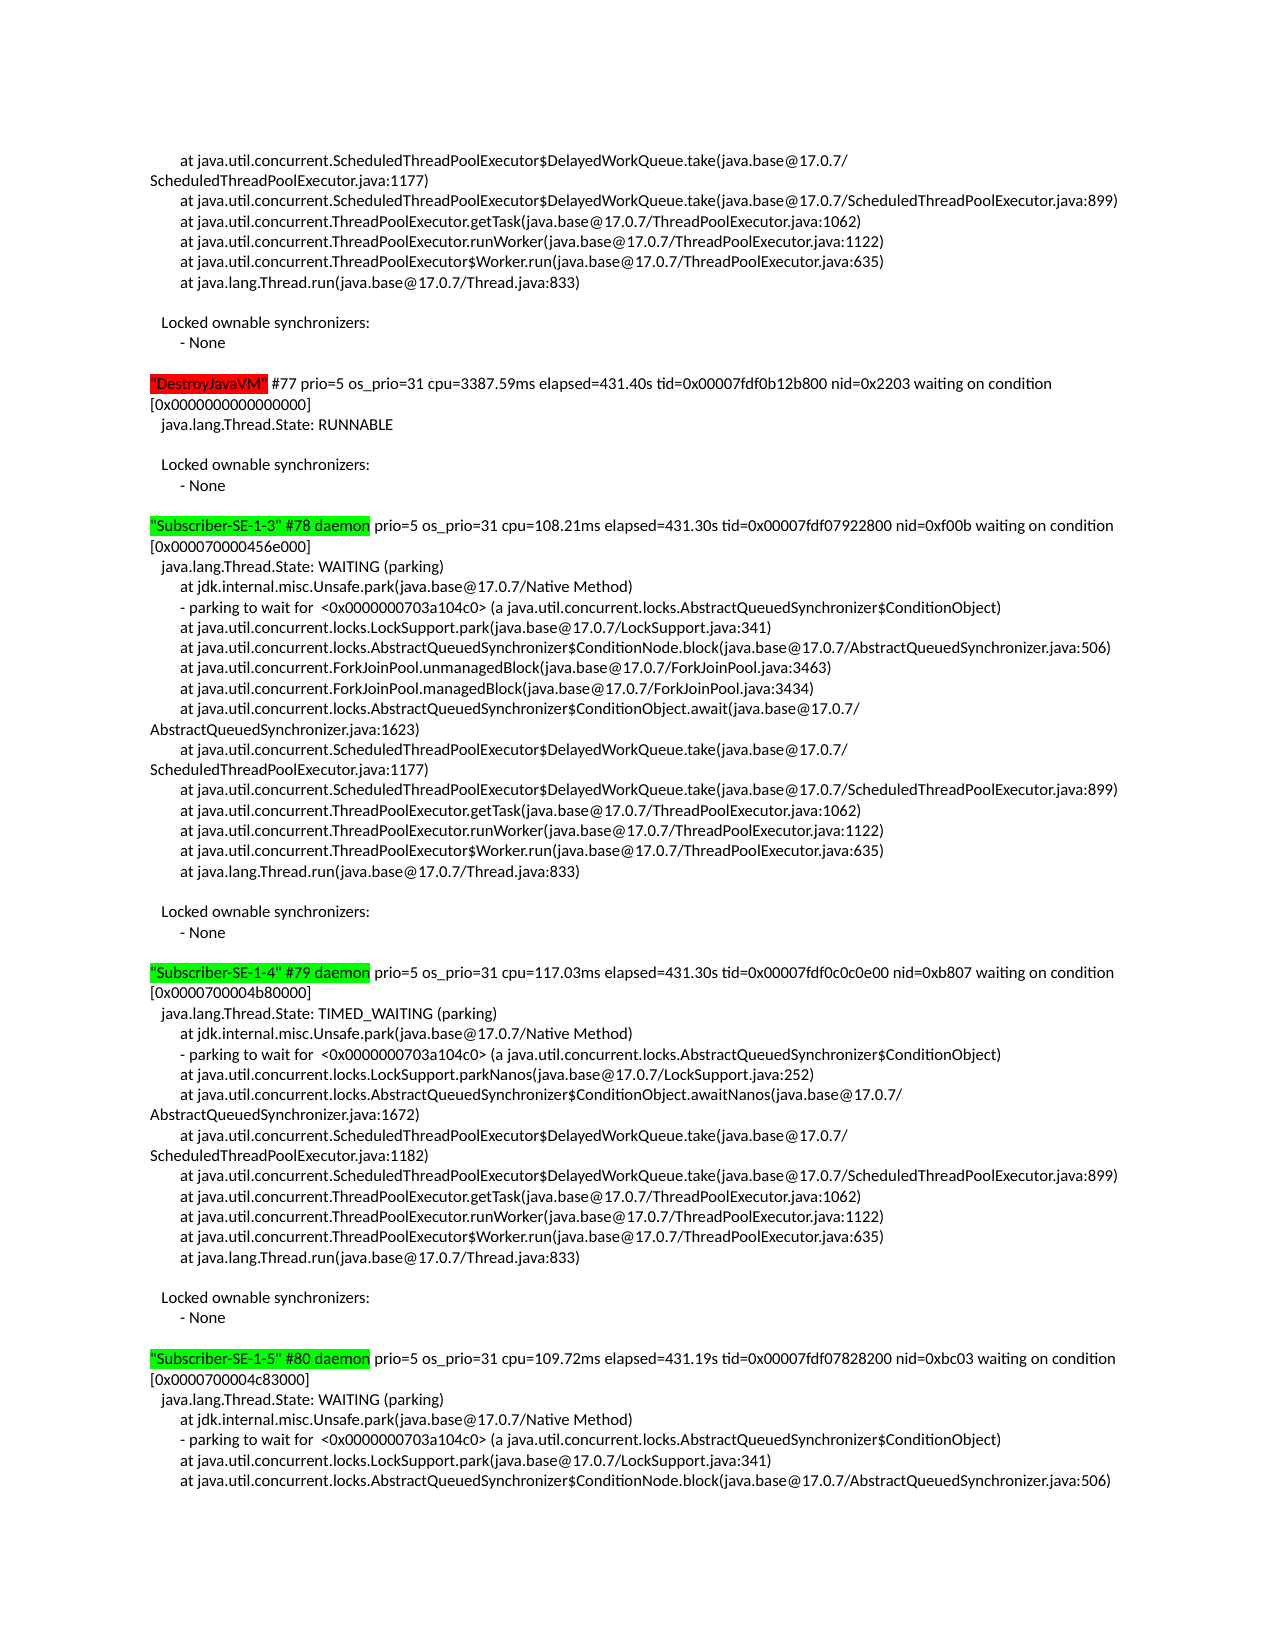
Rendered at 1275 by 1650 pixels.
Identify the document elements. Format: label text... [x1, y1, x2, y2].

text at java.lang.Thread.run(java.base@17.0.7/Thread.java:833) [150, 1247, 1125, 1267]
text at jdk.internal.misc.Unsafe.park(java.base@17.0.7/Native Method) [150, 1023, 1125, 1044]
text Locked ownable synchronizers: [150, 902, 1125, 922]
text - None [150, 922, 1125, 942]
text at jdk.internal.misc.Unsafe.park(java.base@17.0.7/Native Method) [150, 577, 1125, 597]
text at java.util.concurrent.ThreadPoolExecutor$Worker.run(java.base@17.0.7/ThreadPoolExecutor.java:635) [150, 252, 1125, 272]
text at jdk.internal.misc.Unsafe.park(java.base@17.0.7/Native Method) [150, 1409, 1125, 1430]
text "Subscriber-SE-1-3" #78 daemon prio=5 os_prio=31 cpu=108.21ms elapsed=431.30s tid=0x00007fdf07922800 nid=0xf00b waiting on condition [0x000070000456e000] [150, 516, 1125, 556]
text at java.util.concurrent.ForkJoinPool.managedBlock(java.base@17.0.7/ForkJoinPool.java:3434) [150, 678, 1125, 698]
text "DestroyJavaVM" #77 prio=5 os_prio=31 cpu=3387.59ms elapsed=431.40s tid=0x00007fdf0b12b800 nid=0x2203 waiting on condition [0x0000000000000000] [150, 373, 1125, 414]
text at java.util.concurrent.ThreadPoolExecutor$Worker.run(java.base@17.0.7/ThreadPoolExecutor.java:635) [150, 841, 1125, 861]
text - parking to wait for <0x0000000703a104c0> (a java.util.concurrent.locks.AbstractQueuedSynchronizer$ConditionObject) [150, 1044, 1125, 1064]
text at java.util.concurrent.locks.AbstractQueuedSynchronizer$ConditionNode.block(java.base@17.0.7/AbstractQueuedSynchronizer.java:506) [150, 637, 1125, 658]
text - None [150, 1308, 1125, 1328]
text java.lang.Thread.State: WAITING (parking) [150, 1389, 1125, 1409]
text at java.util.concurrent.locks.AbstractQueuedSynchronizer$ConditionNode.block(java.base@17.0.7/AbstractQueuedSynchronizer.java:506) [150, 1470, 1125, 1491]
text at java.util.concurrent.locks.LockSupport.park(java.base@17.0.7/LockSupport.java:341) [150, 617, 1125, 637]
text at java.util.concurrent.ThreadPoolExecutor.getTask(java.base@17.0.7/ThreadPoolExecutor.java:1062) [150, 211, 1125, 231]
text at java.util.concurrent.ScheduledThreadPoolExecutor$DelayedWorkQueue.take(java.base@17.0.7/ScheduledThreadPoolExecutor.java:899) [150, 1166, 1125, 1186]
text "Subscriber-SE-1-4" #79 daemon prio=5 os_prio=31 cpu=117.03ms elapsed=431.30s tid=0x00007fdf0c0c0e00 nid=0xb807 waiting on condition [0x0000700004b80000] [150, 962, 1125, 1003]
text java.lang.Thread.State: RUNNABLE [150, 414, 1125, 434]
text java.lang.Thread.State: TIMED_WAITING (parking) [150, 1003, 1125, 1023]
text at java.util.concurrent.ScheduledThreadPoolExecutor$DelayedWorkQueue.take(java.base@17.0.7/ScheduledThreadPoolExecutor.java:899) [150, 191, 1125, 211]
text - None [150, 333, 1125, 353]
text at java.util.concurrent.ThreadPoolExecutor.getTask(java.base@17.0.7/ThreadPoolExecutor.java:1062) [150, 1186, 1125, 1206]
text at java.util.concurrent.ScheduledThreadPoolExecutor$DelayedWorkQueue.take(java.base@17.0.7/ScheduledThreadPoolExecutor.java:899) [150, 780, 1125, 800]
text at java.util.concurrent.locks.LockSupport.parkNanos(java.base@17.0.7/LockSupport.java:252) [150, 1064, 1125, 1084]
text at java.util.concurrent.ScheduledThreadPoolExecutor$DelayedWorkQueue.take(java.base@17.0.7/ScheduledThreadPoolExecutor.java:1177) [150, 739, 1125, 780]
text at java.util.concurrent.ThreadPoolExecutor.getTask(java.base@17.0.7/ThreadPoolExecutor.java:1062) [150, 800, 1125, 820]
text at java.util.concurrent.ThreadPoolExecutor.runWorker(java.base@17.0.7/ThreadPoolExecutor.java:1122) [150, 1206, 1125, 1227]
text at java.util.concurrent.ThreadPoolExecutor.runWorker(java.base@17.0.7/ThreadPoolExecutor.java:1122) [150, 231, 1125, 252]
text at java.lang.Thread.run(java.base@17.0.7/Thread.java:833) [150, 861, 1125, 881]
text at java.util.concurrent.ThreadPoolExecutor$Worker.run(java.base@17.0.7/ThreadPoolExecutor.java:635) [150, 1227, 1125, 1247]
text at java.lang.Thread.run(java.base@17.0.7/Thread.java:833) [150, 272, 1125, 292]
text Locked ownable synchronizers: [150, 455, 1125, 475]
text Locked ownable synchronizers: [150, 312, 1125, 333]
text at java.util.concurrent.locks.LockSupport.park(java.base@17.0.7/LockSupport.java:341) [150, 1450, 1125, 1470]
text "Subscriber-SE-1-5" #80 daemon prio=5 os_prio=31 cpu=109.72ms elapsed=431.19s tid=0x00007fdf07828200 nid=0xbc03 waiting on condition [0x0000700004c83000] [150, 1348, 1125, 1389]
text at java.util.concurrent.locks.AbstractQueuedSynchronizer$ConditionObject.awaitNanos(java.base@17.0.7/AbstractQueuedSynchronizer.java:1672) [150, 1084, 1125, 1125]
text - parking to wait for <0x0000000703a104c0> (a java.util.concurrent.locks.AbstractQueuedSynchronizer$ConditionObject) [150, 597, 1125, 617]
text at java.util.concurrent.ScheduledThreadPoolExecutor$DelayedWorkQueue.take(java.base@17.0.7/ScheduledThreadPoolExecutor.java:1177) [150, 150, 1125, 191]
text at java.util.concurrent.ForkJoinPool.unmanagedBlock(java.base@17.0.7/ForkJoinPool.java:3463) [150, 658, 1125, 678]
text at java.util.concurrent.ThreadPoolExecutor.runWorker(java.base@17.0.7/ThreadPoolExecutor.java:1122) [150, 820, 1125, 841]
text java.lang.Thread.State: WAITING (parking) [150, 556, 1125, 577]
text Locked ownable synchronizers: [150, 1287, 1125, 1308]
text - None [150, 475, 1125, 495]
text at java.util.concurrent.locks.AbstractQueuedSynchronizer$ConditionObject.await(java.base@17.0.7/AbstractQueuedSynchronizer.java:1623) [150, 698, 1125, 739]
text - parking to wait for <0x0000000703a104c0> (a java.util.concurrent.locks.AbstractQueuedSynchronizer$ConditionObject) [150, 1430, 1125, 1450]
text at java.util.concurrent.ScheduledThreadPoolExecutor$DelayedWorkQueue.take(java.base@17.0.7/ScheduledThreadPoolExecutor.java:1182) [150, 1125, 1125, 1166]
